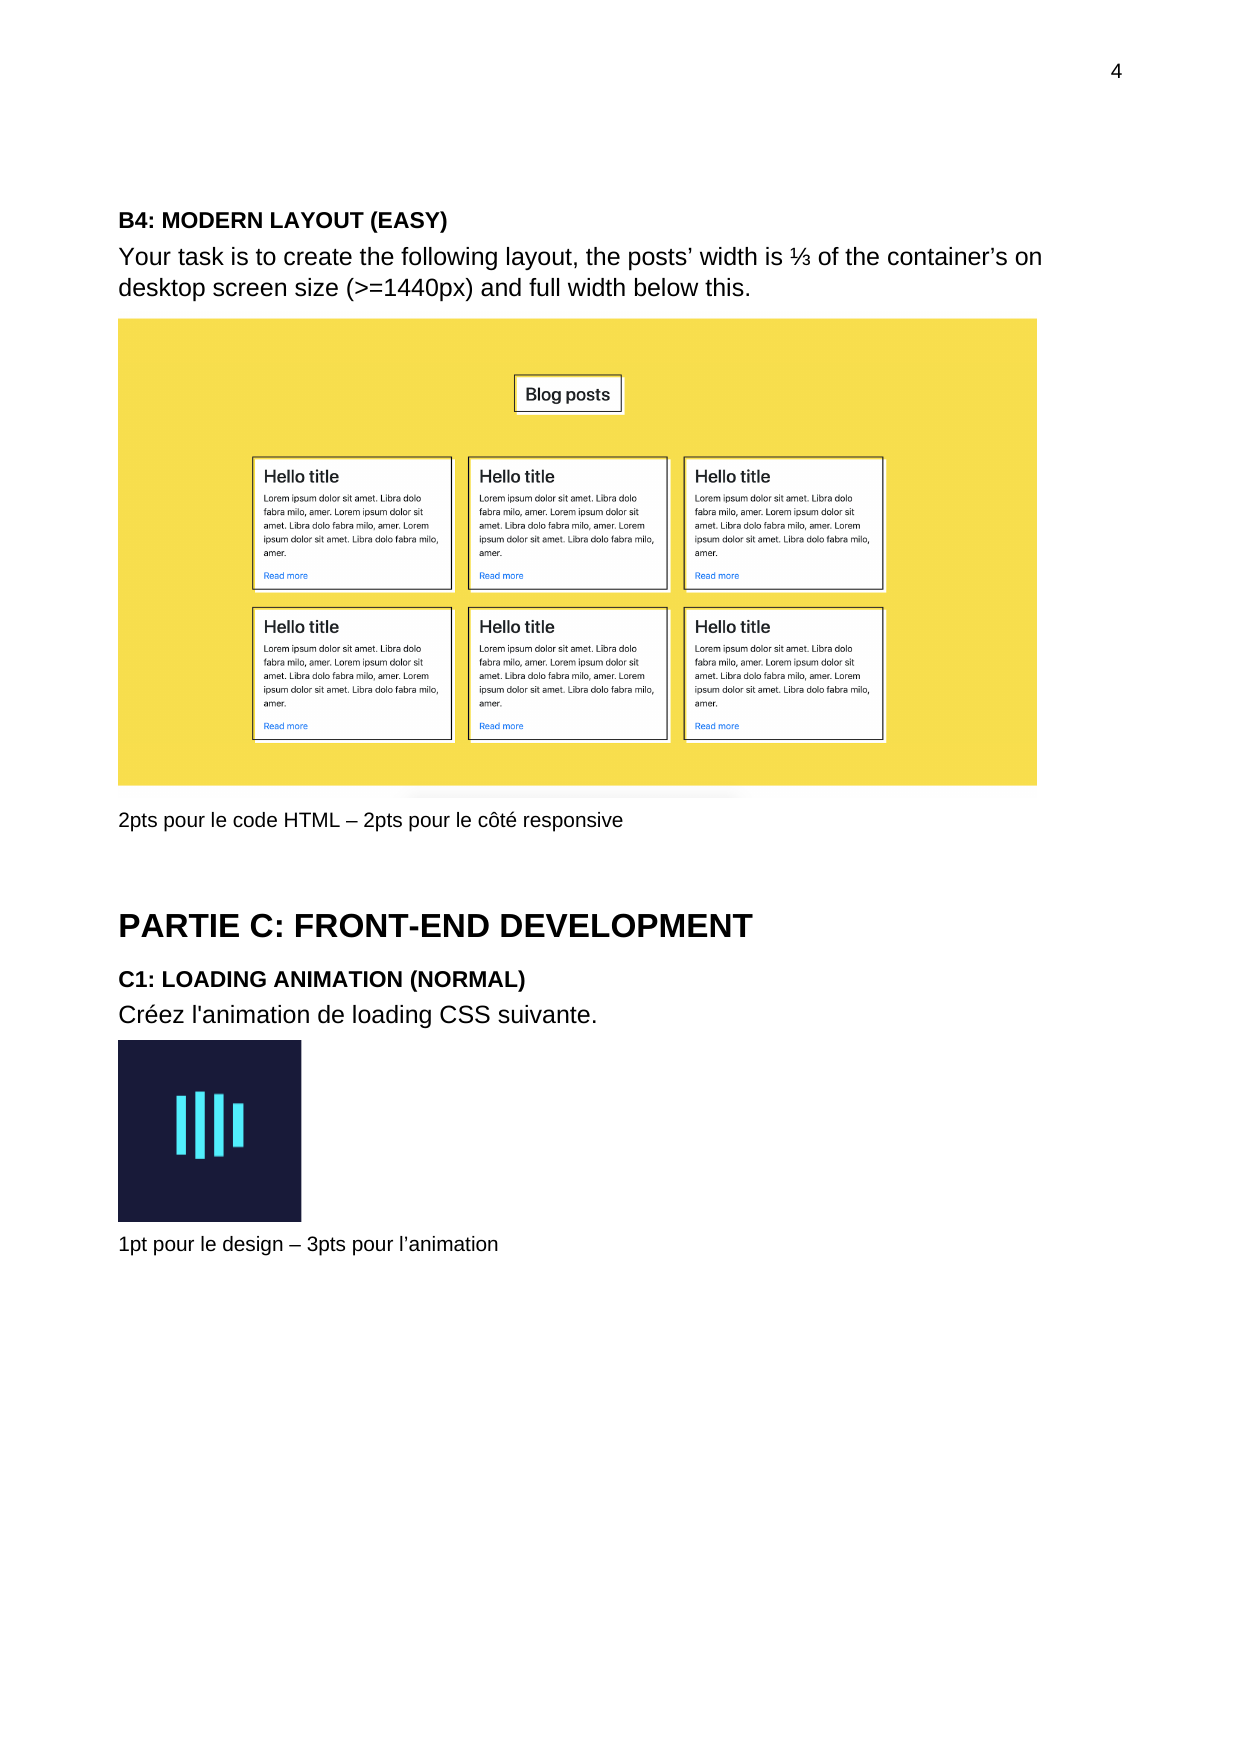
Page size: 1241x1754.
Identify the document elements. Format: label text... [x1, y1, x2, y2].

text Your task is to create the following layout, the posts’ width is ⅓ of the container’s on desktop screen size (>=1440px) and full width below this. [118, 241, 1122, 301]
subtitle C1: Loading Animation (Normal) [118, 966, 1122, 992]
picture [118, 1040, 302, 1222]
subtitle Partie C: Front-End DEvelopment [118, 907, 1122, 945]
subtitle B4: Modern layout (Easy) [118, 207, 1122, 233]
text 2pts pour le code HTML – 2pts pour le côté responsive [118, 808, 1122, 832]
text 1pt pour le design – 3pts pour l’animation [118, 1231, 1122, 1255]
text Créez l'animation de loading CSS suivante. [118, 1001, 1122, 1029]
picture [118, 311, 1037, 798]
